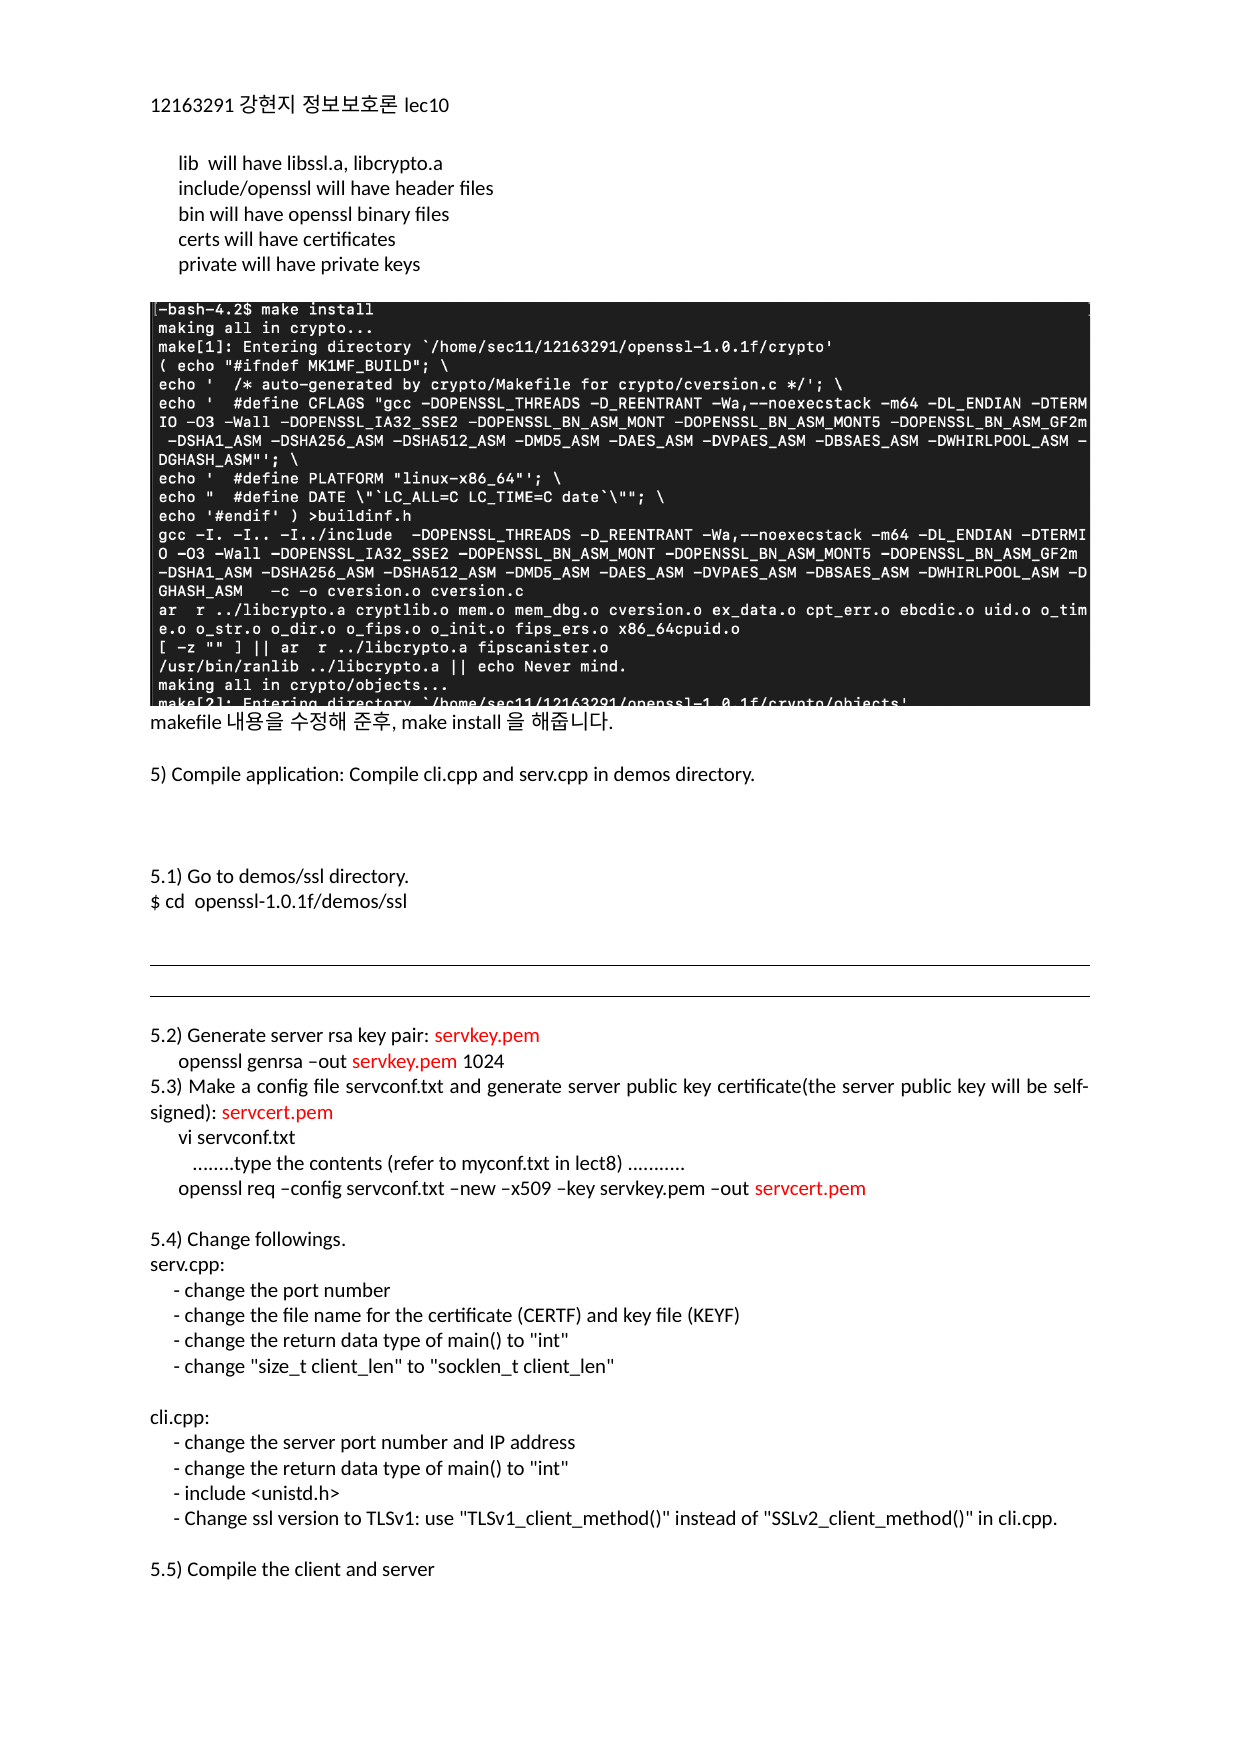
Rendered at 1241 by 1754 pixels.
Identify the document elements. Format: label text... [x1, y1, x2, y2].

text private will have private keys [150, 252, 1090, 277]
text makefile 내용을 수정해 준후, make install 을 해줍니다. [150, 706, 1090, 736]
text 5.3) Make a config file servconf.txt and generate server public key certificate(the server public key will be self-signed): servcert.pem [150, 1073, 1090, 1124]
text - change the port number [150, 1277, 1090, 1302]
text ........type the contents (refer to myconf.txt in lect8) ........... [150, 1150, 1090, 1175]
text 5.2) Generate server rsa key pair: servkey.pem [150, 1023, 1090, 1048]
text - change "size_t client_len" to "socklen_t client_len" [150, 1353, 1090, 1378]
picture [150, 302, 1091, 706]
text lib will have libssl.a, libcrypto.a [150, 150, 1090, 175]
text - change the server port number and IP address [150, 1429, 1090, 1455]
text bin will have openssl binary files [150, 201, 1090, 226]
text vi servconf.txt [150, 1124, 1090, 1150]
text - change the return data type of main() to "int" [150, 1328, 1090, 1353]
text - change the return data type of main() to "int" [150, 1455, 1090, 1480]
text certs will have certificates [150, 226, 1090, 252]
text - include <unistd.h> [150, 1480, 1090, 1506]
text 5.1) Go to demos/ssl directory. [150, 863, 1090, 888]
text serv.cpp: [150, 1251, 1090, 1277]
text 5.5) Compile the client and server [150, 1556, 1090, 1582]
text cli.cpp: [150, 1404, 1090, 1429]
text - change the file name for the certificate (CERTF) and key file (KEYF) [150, 1302, 1090, 1328]
text include/openssl will have header files [150, 175, 1090, 201]
text $ cd openssl-1.0.1f/demos/ssl [150, 888, 1090, 914]
text 5) Compile application: Compile cli.cpp and serv.cpp in demos directory. [150, 761, 1090, 787]
text openssl genrsa –out servkey.pem 1024 [150, 1048, 1090, 1073]
text 5.4) Change followings. [150, 1226, 1090, 1251]
text - Change ssl version to TLSv1: use "TLSv1_client_method()" instead of "SSLv2_client_method()" in cli.cpp. [150, 1506, 1090, 1531]
text openssl req –config servconf.txt –new –x509 –key servkey.pem –out servcert.pem [150, 1175, 1090, 1201]
